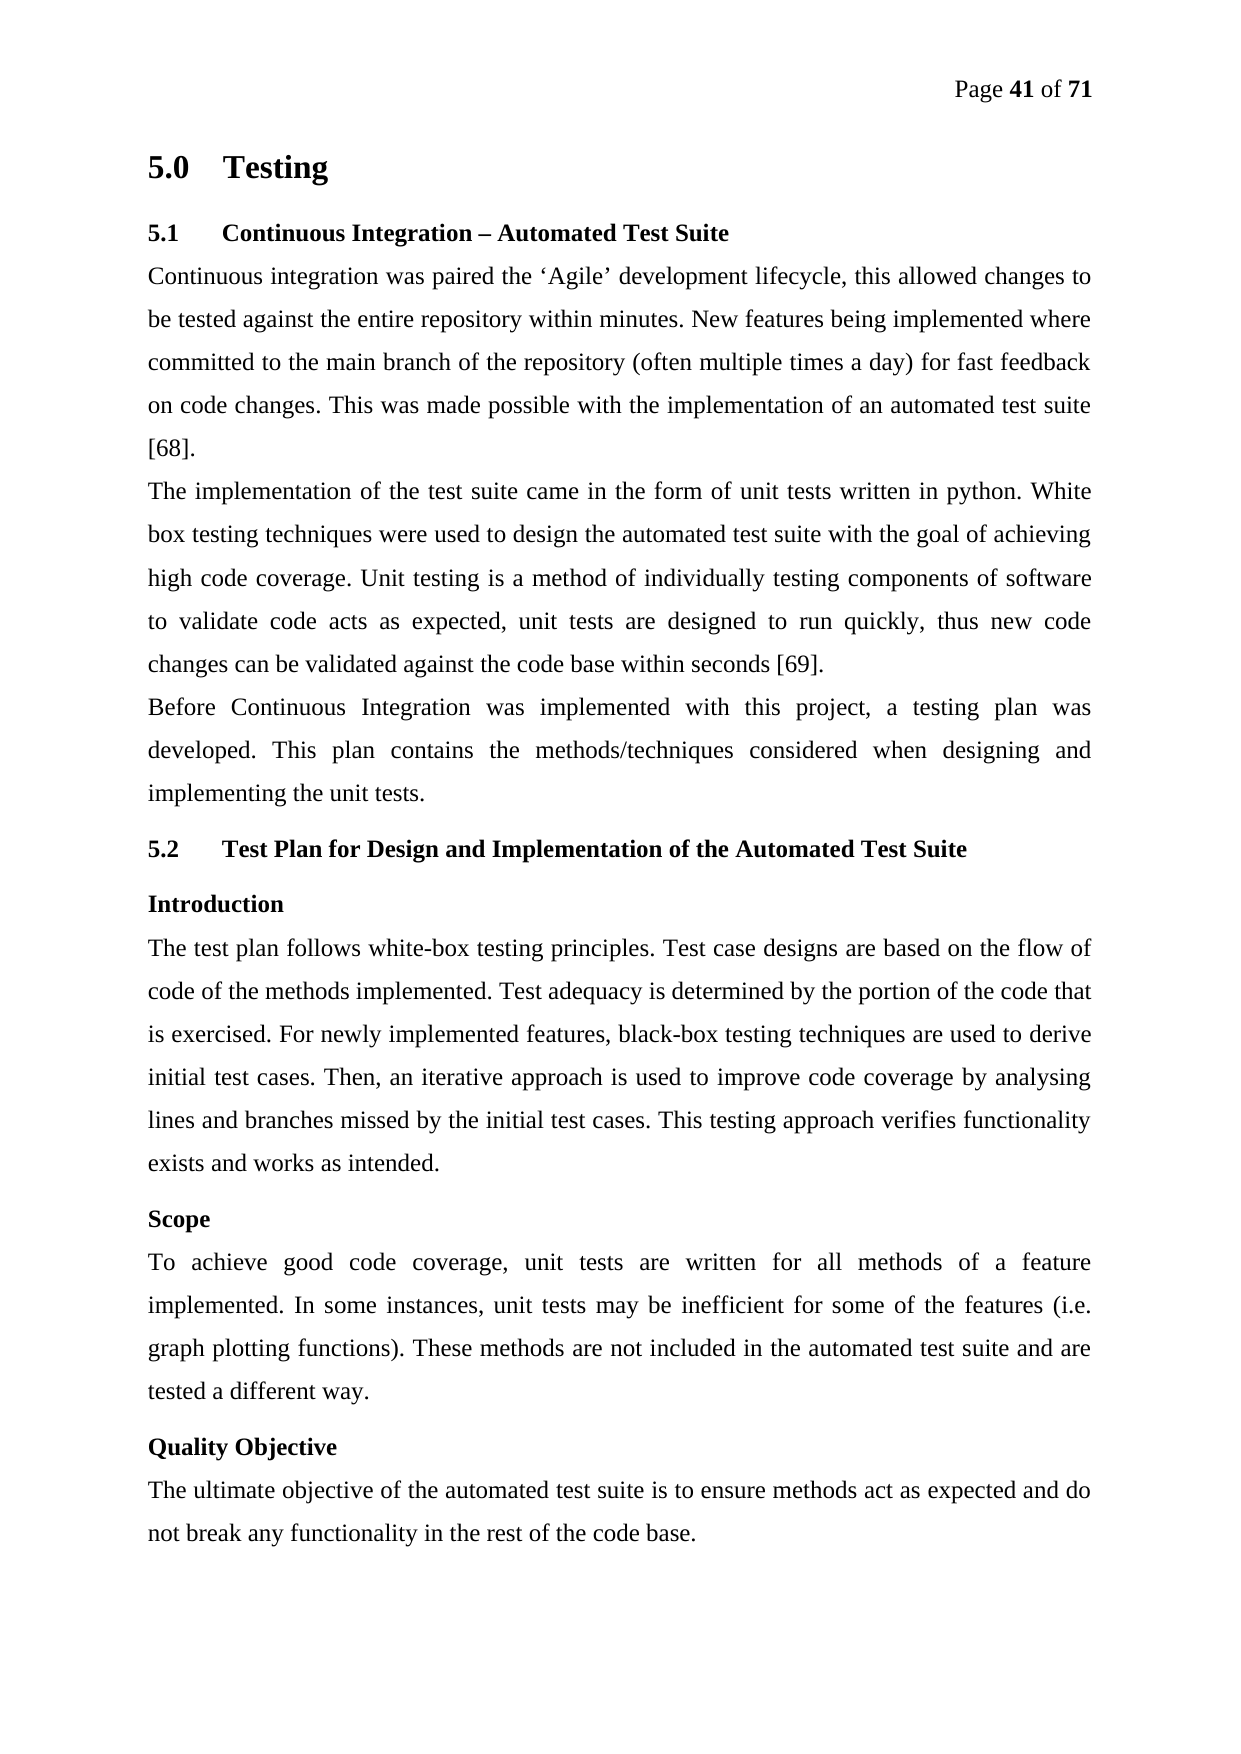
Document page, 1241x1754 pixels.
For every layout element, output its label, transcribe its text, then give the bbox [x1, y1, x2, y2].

text Quality Objective [148, 1432, 1092, 1461]
text Continuous integration was paired the ‘Agile’ development lifecycle, this allowed changes to be tested against the entire repository within minutes. New features being implemented where committed to the main branch of the repository (often multiple times a day) for fast feedback on code changes. This was made possible with the implementation of an automated test suite [68]. [148, 261, 1092, 462]
text Test Plan for Design and Implementation of the Automated Test Suite [148, 834, 1092, 863]
text Before Continuous Integration was implemented with this project, a testing plan was developed. This plan contains the methods/techniques considered when designing and implementing the unit tests. [148, 692, 1092, 807]
text The test plan follows white-box testing principles. Test case designs are based on the flow of code of the methods implemented. Test adequacy is determined by the portion of the code that is exercised. For newly implemented features, black-box testing techniques are used to derive initial test cases. Then, an iterative approach is used to improve code coverage by analysing lines and branches missed by the initial test cases. This testing approach verifies functionality exists and works as intended. [148, 933, 1092, 1177]
text Introduction [148, 889, 1092, 918]
text The ultimate objective of the automated test suite is to ensure methods act as expected and do not break any functionality in the rest of the code base. [148, 1475, 1092, 1547]
text Scope [148, 1204, 1092, 1233]
subtitle Testing [148, 148, 1092, 186]
text The implementation of the test suite came in the form of unit tests written in python. White box testing techniques were used to design the automated test suite with the goal of achieving high code coverage. Unit testing is a method of individually testing components of software to validate code acts as expected, unit tests are designed to run quickly, thus new code changes can be validated against the code base within seconds [69]. [148, 476, 1092, 678]
text To achieve good code coverage, unit tests are written for all methods of a feature implemented. In some instances, unit tests may be inefficient for some of the features (i.e. graph plotting functions). These methods are not included in the automated test suite and are tested a different way. [148, 1247, 1092, 1405]
text Continuous Integration – Automated Test Suite [148, 218, 1092, 246]
